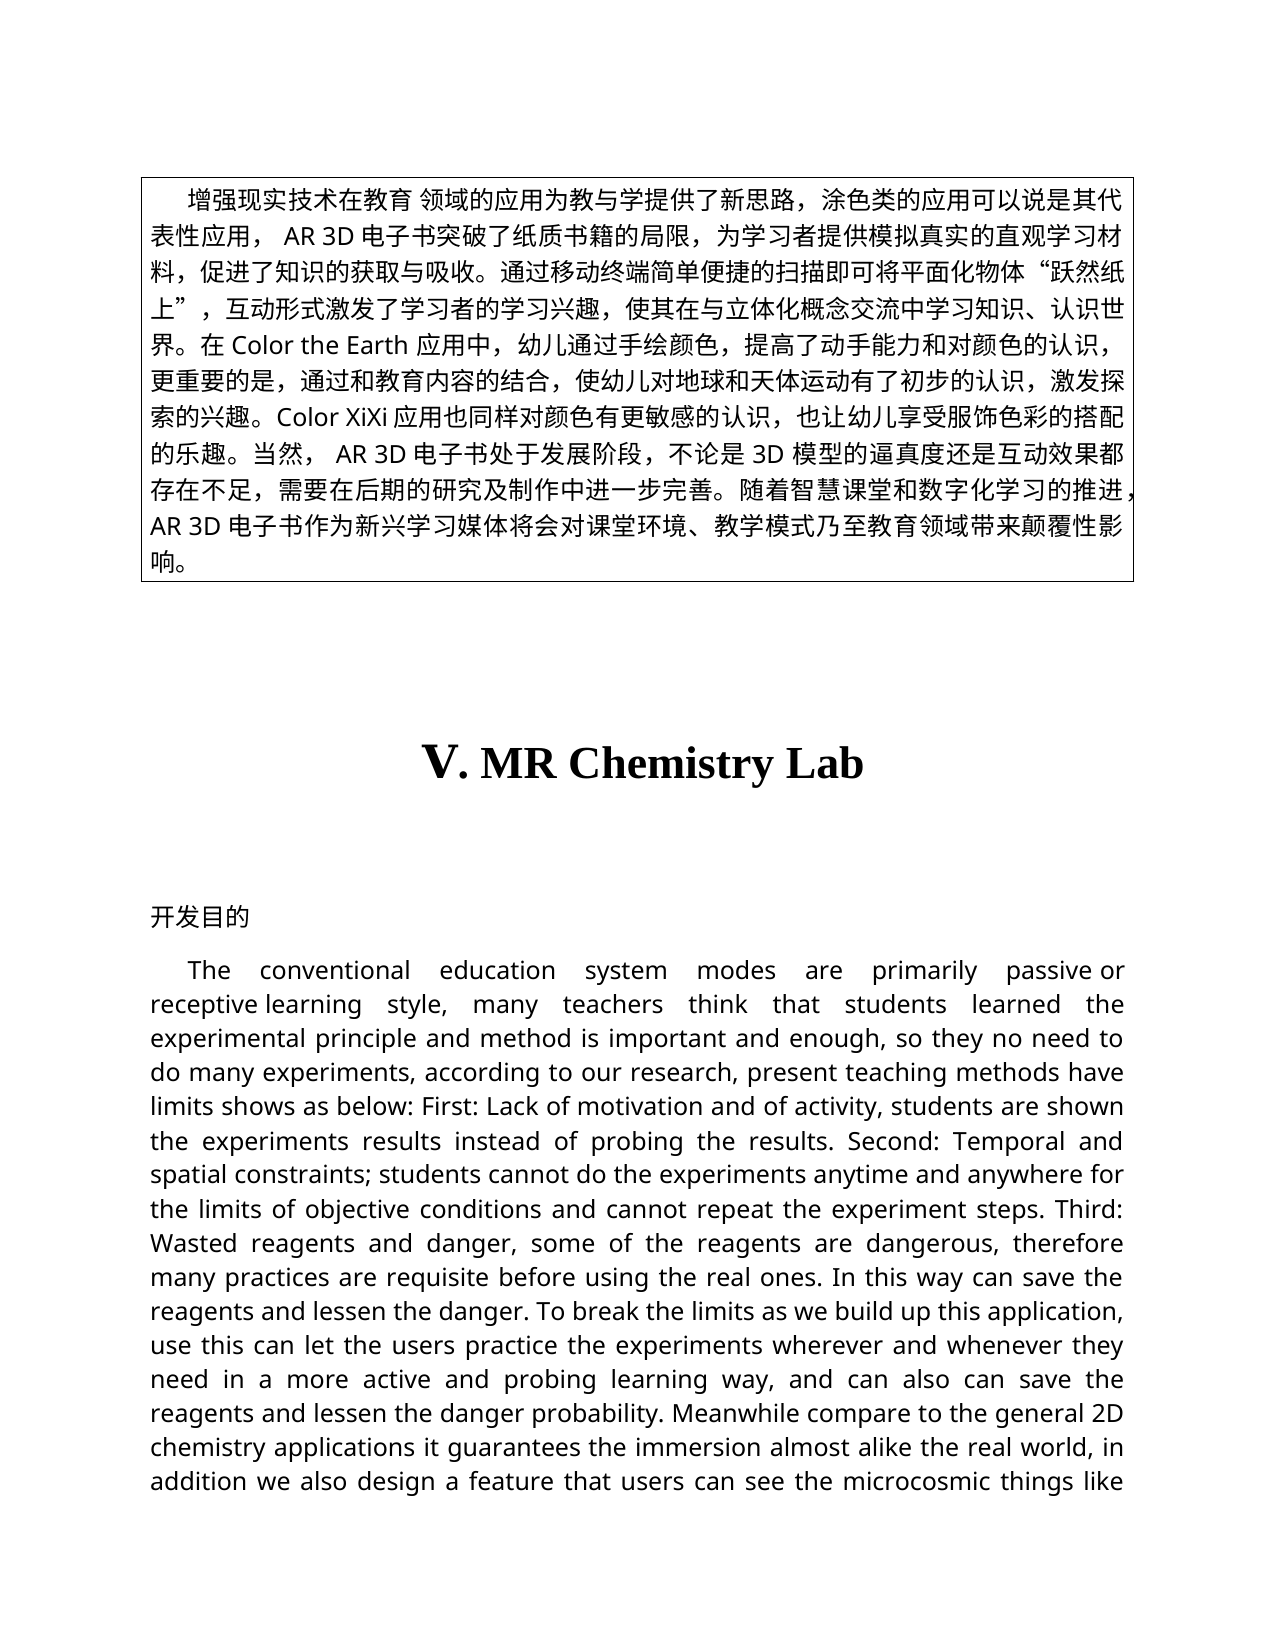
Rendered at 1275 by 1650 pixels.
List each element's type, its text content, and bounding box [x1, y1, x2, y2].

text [150, 953, 1125, 1498]
text 开发目的 [150, 897, 1125, 933]
text 增强现实技术在教育 领域的应用为教与学提供了新思路，涂色类的应用可以说是其代表性应用， AR 3D电子书突破了纸质书籍的局限，为学习者提供模拟真实的直观学习材料，促进了知识的获取与吸收。通过移动终端简单便捷的扫描即可将平面化物体“跃然纸上”，互动形式激发了学习者的学习兴趣，使其在与立体化概念交流中学习知识、认识世界。在Color the Earth 应用中，幼儿通过手绘颜色，提高了动手能力和对颜色的认识，更重要的是，通过和教育内容的结合，使幼儿对地球和天体运动有了初步的认识，激发探索的兴趣。Color XiXi应用也同样对颜色有更敏感的认识，也让幼儿享受服饰色彩的搭配的乐趣。当然， AR 3D电子书处于发展阶段，不论是 3D 模型的逼真度还是互动效果都存在不足，需要在后期的研究及制作中进一步完善。随着智慧课堂和数字化学习的推进，AR 3D电子书作为新兴学习媒体将会对课堂环境、教学模式乃至教育领域带来颠覆性影响。 [142, 178, 1133, 581]
text Ⅴ. MR Chemistry Lab [150, 736, 1125, 788]
